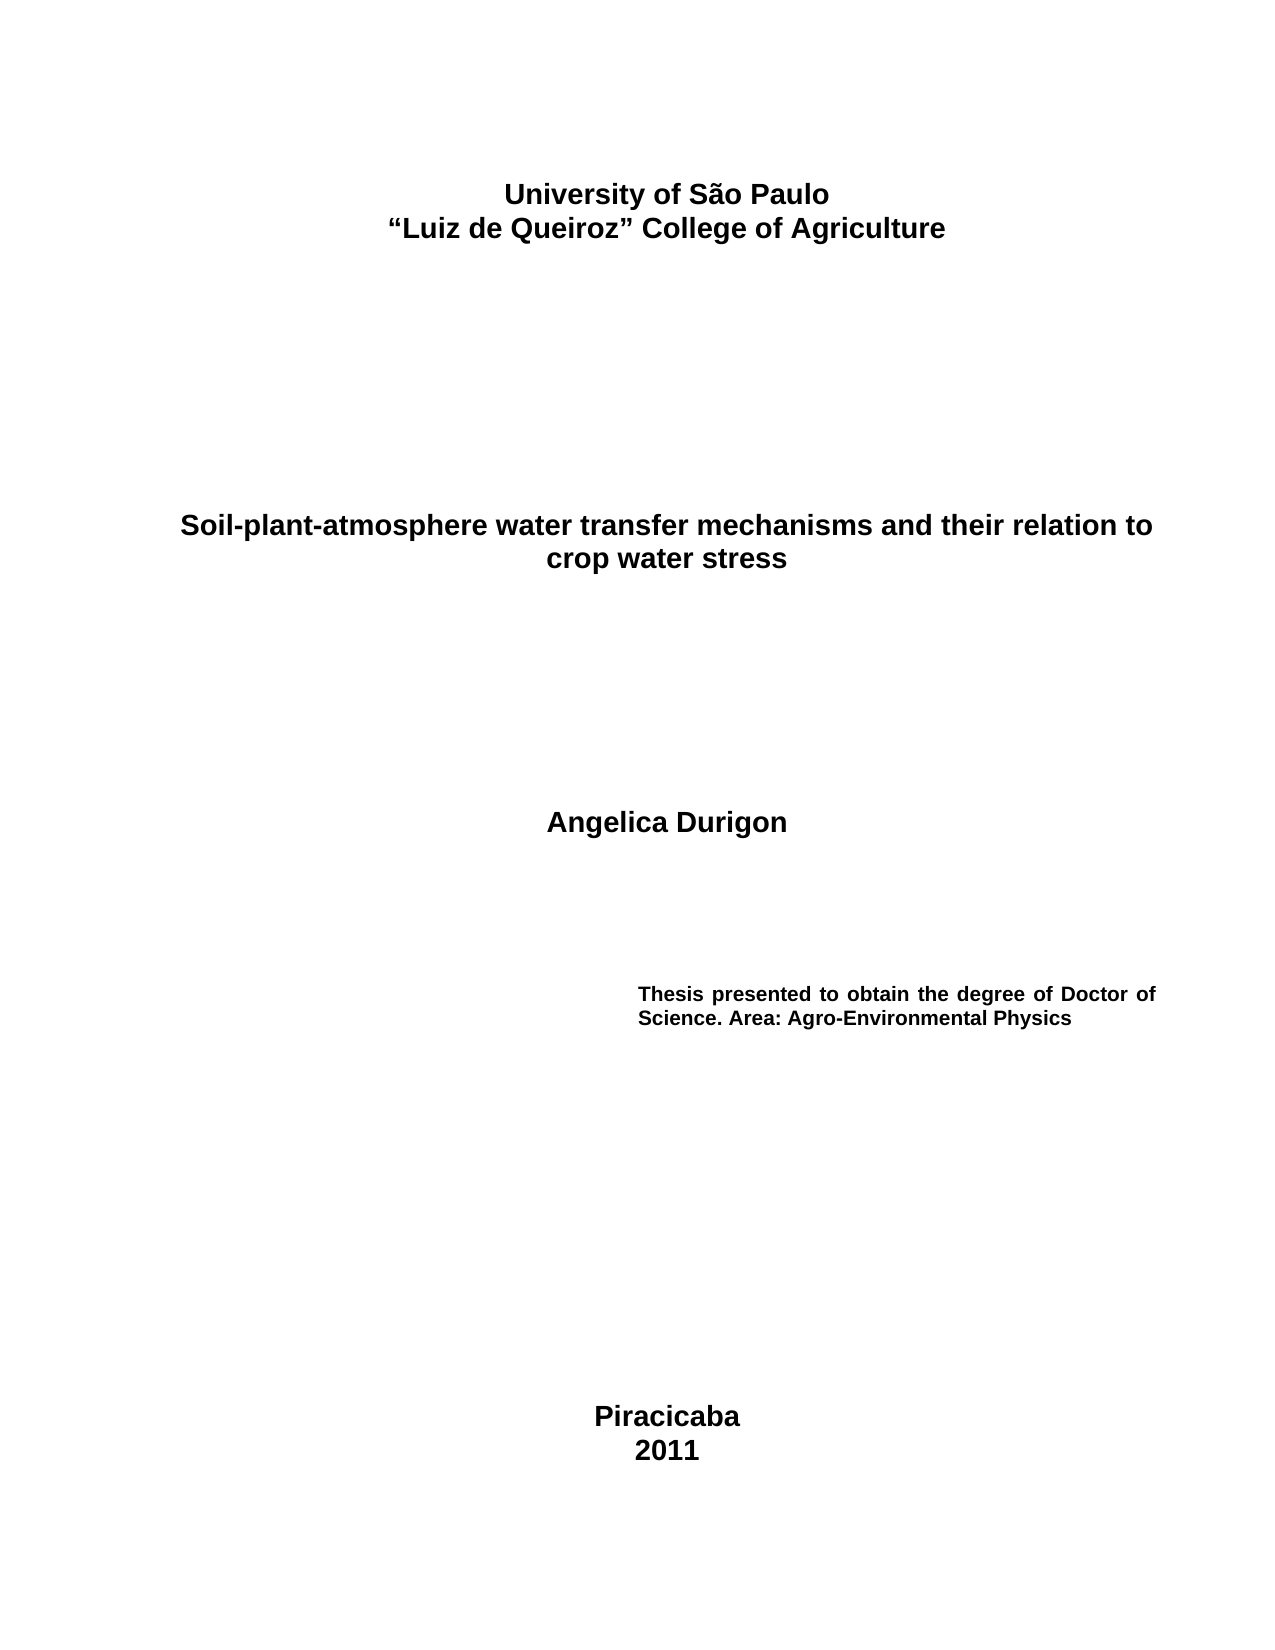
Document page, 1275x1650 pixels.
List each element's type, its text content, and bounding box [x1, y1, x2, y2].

text University of São Paulo [177, 177, 1157, 211]
text Angelica Durigon [177, 805, 1157, 838]
text Thesis presented to obtain the degree of Doctor of Science. Area: Agro-Environmental Physics [638, 982, 1157, 1030]
text Piracicaba [177, 1399, 1157, 1433]
text “Luiz de Queiroz” College of Agriculture [177, 211, 1157, 244]
text Soil-plant-atmosphere water transfer mechanisms and their relation to crop water stress [177, 508, 1157, 575]
text 2011 [177, 1433, 1157, 1466]
